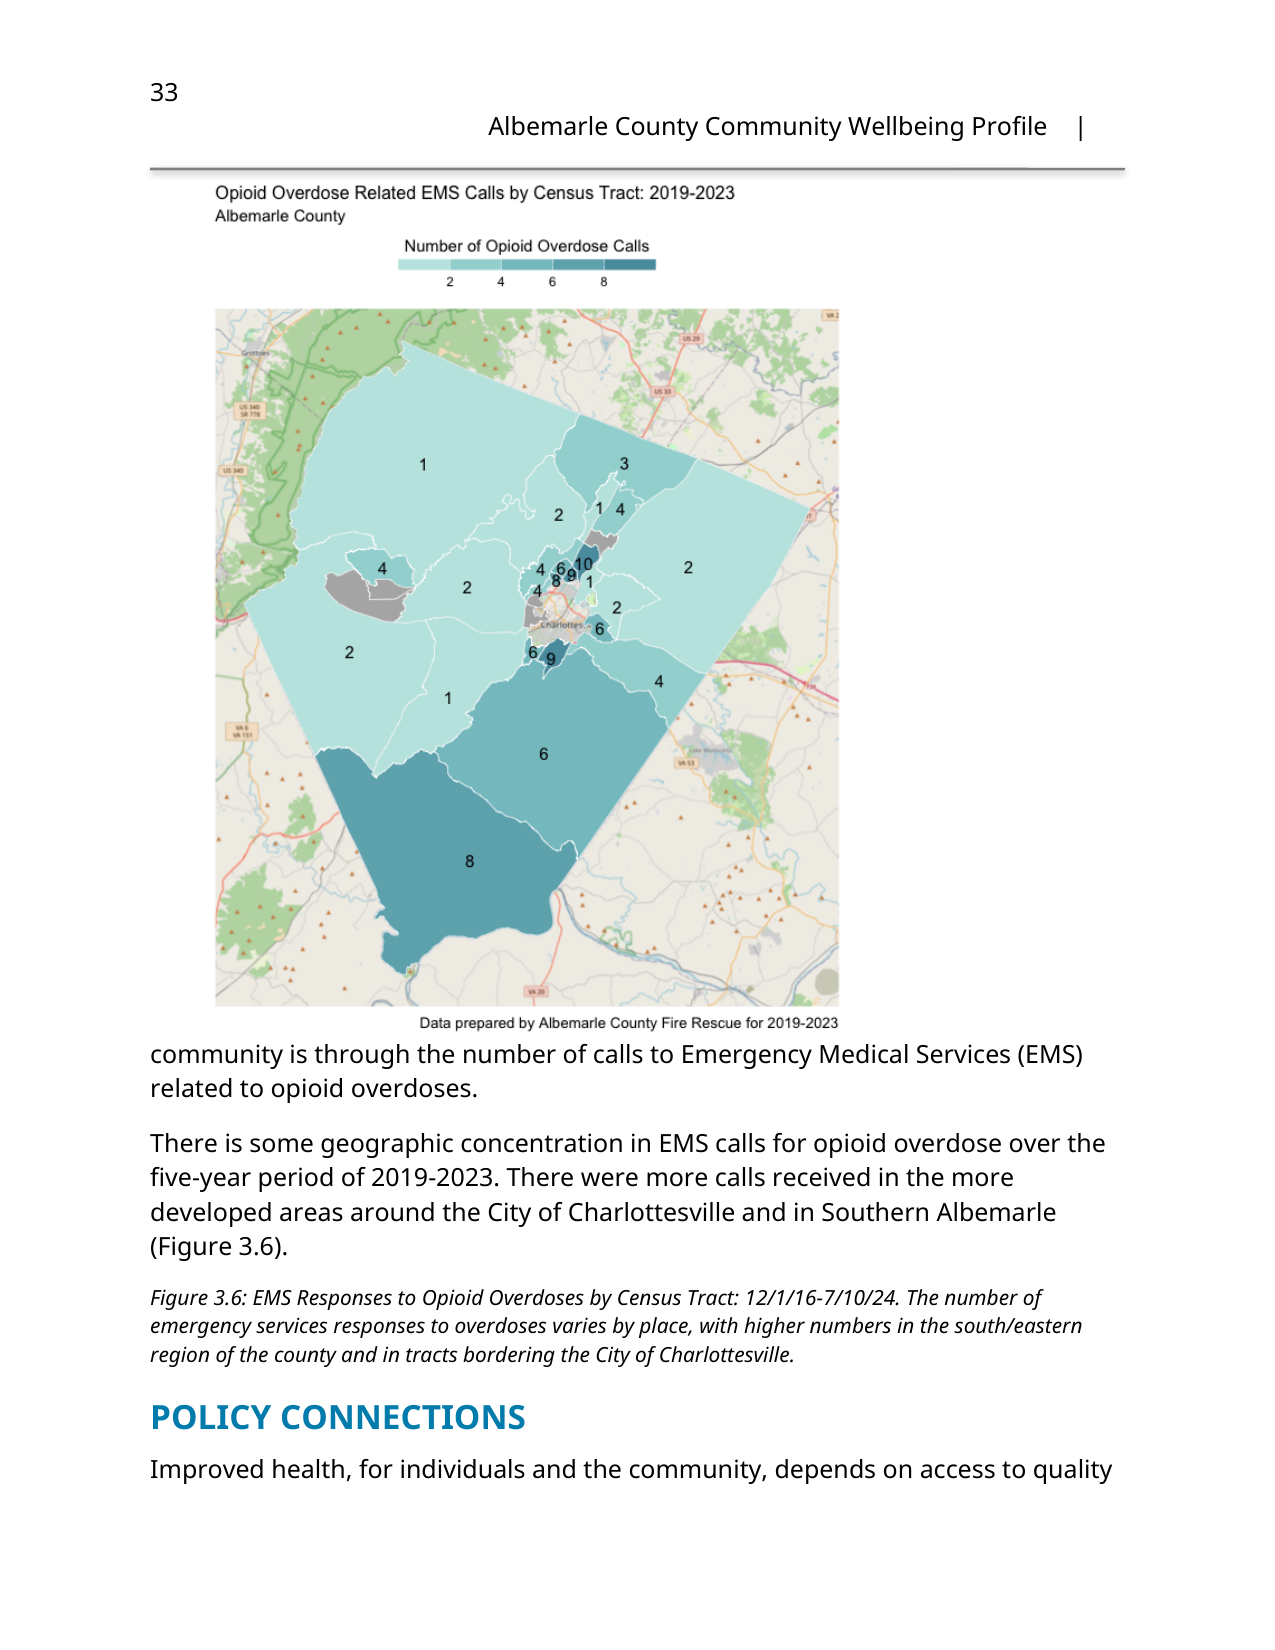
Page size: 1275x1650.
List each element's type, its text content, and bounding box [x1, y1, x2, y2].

text There is some geographic concentration in EMS calls for opioid overdose over the five-year period of 2019-2023. There were more calls received in the more developed areas around the City of Charlottesville and in Southern Albemarle (Figure 3.6). [150, 1126, 1125, 1262]
subtitle Policy Connections [150, 1393, 1125, 1439]
picture [150, 180, 900, 1037]
text Figure 3.6: EMS Responses to Opioid Overdoses by Census Tract: 12/1/16-7/10/24. The number of emergency services responses to overdoses varies by place, with higher numbers in the south/eastern region of the county and in tracts bordering the City of Charlottesville. [150, 1283, 1125, 1368]
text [150, 1451, 1125, 1485]
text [150, 180, 1125, 1105]
